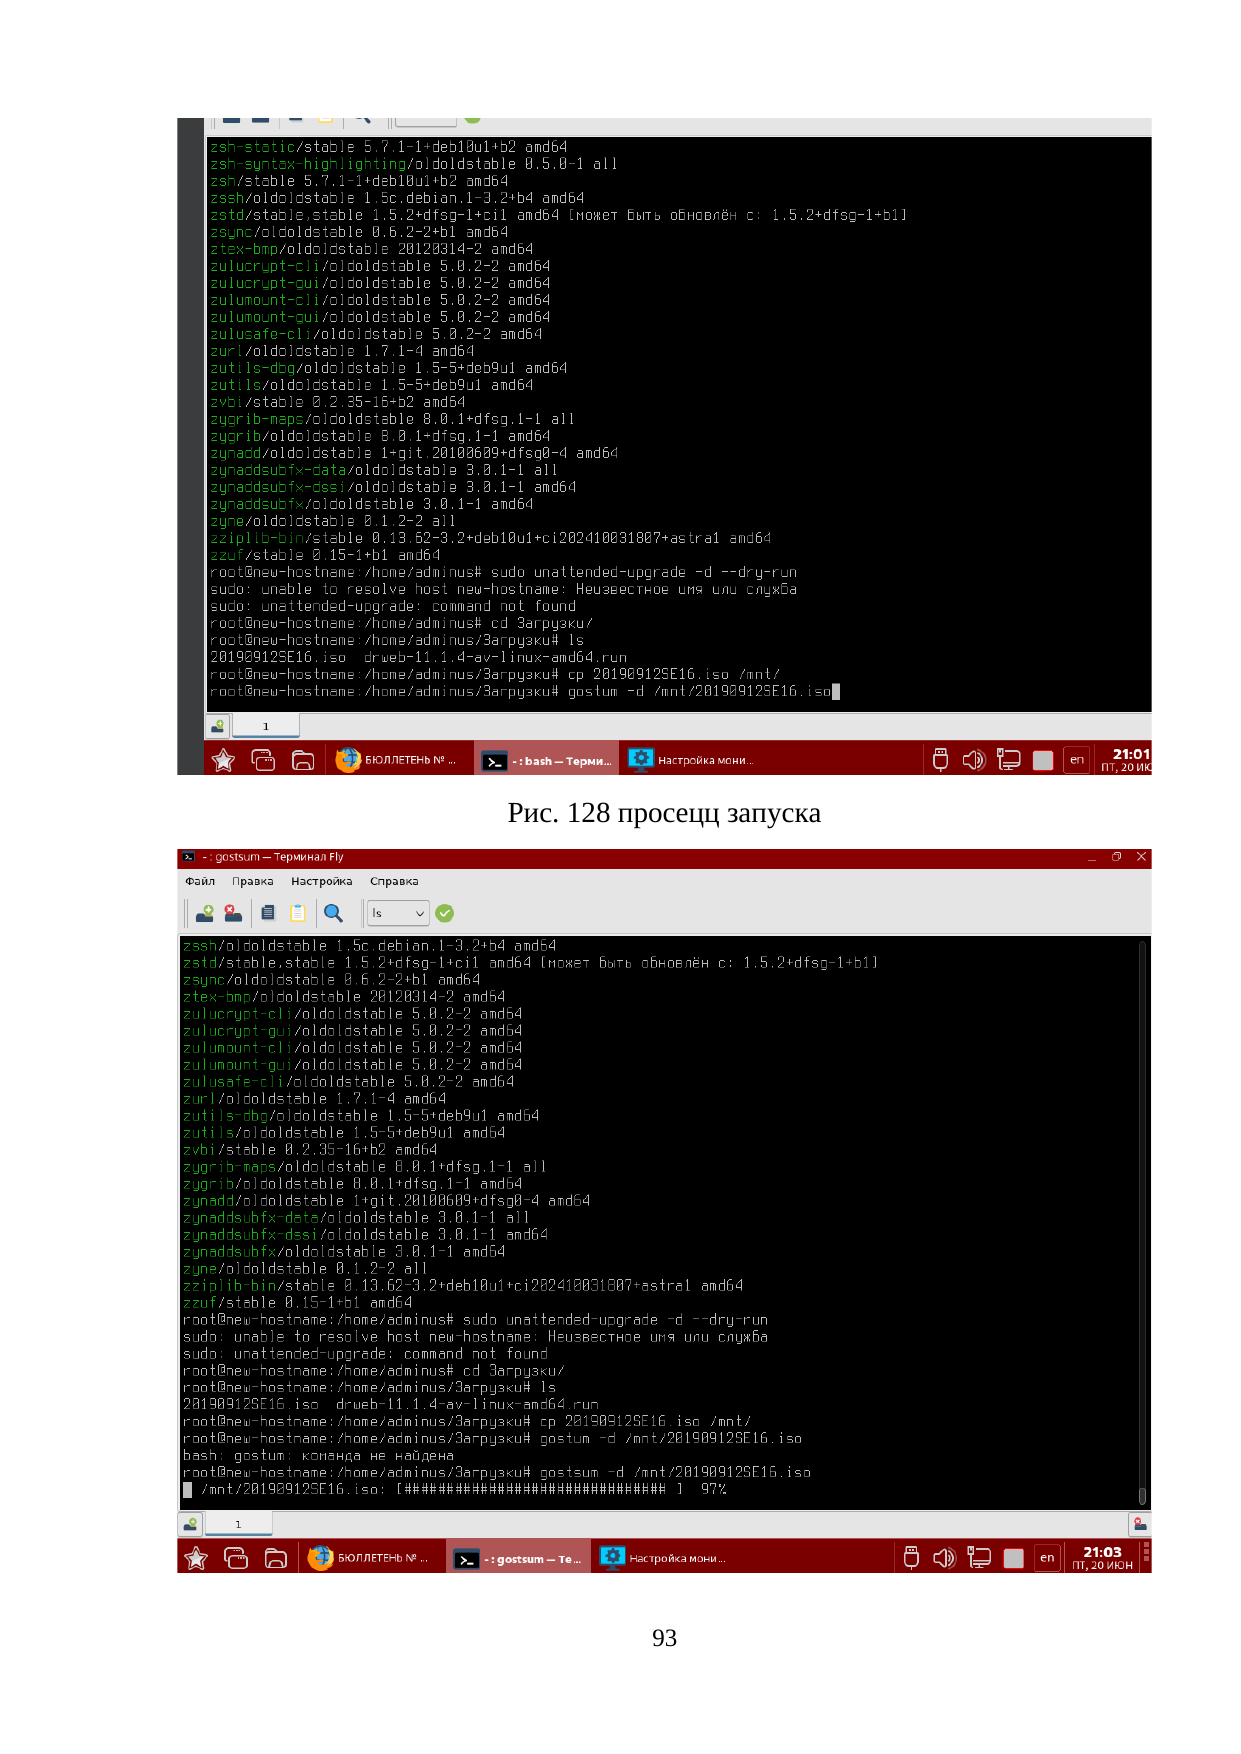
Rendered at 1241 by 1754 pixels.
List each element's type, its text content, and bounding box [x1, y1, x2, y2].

text Рис. 128 просецц запуска [177, 795, 1152, 829]
picture [177, 849, 1152, 1573]
picture [177, 118, 1152, 775]
